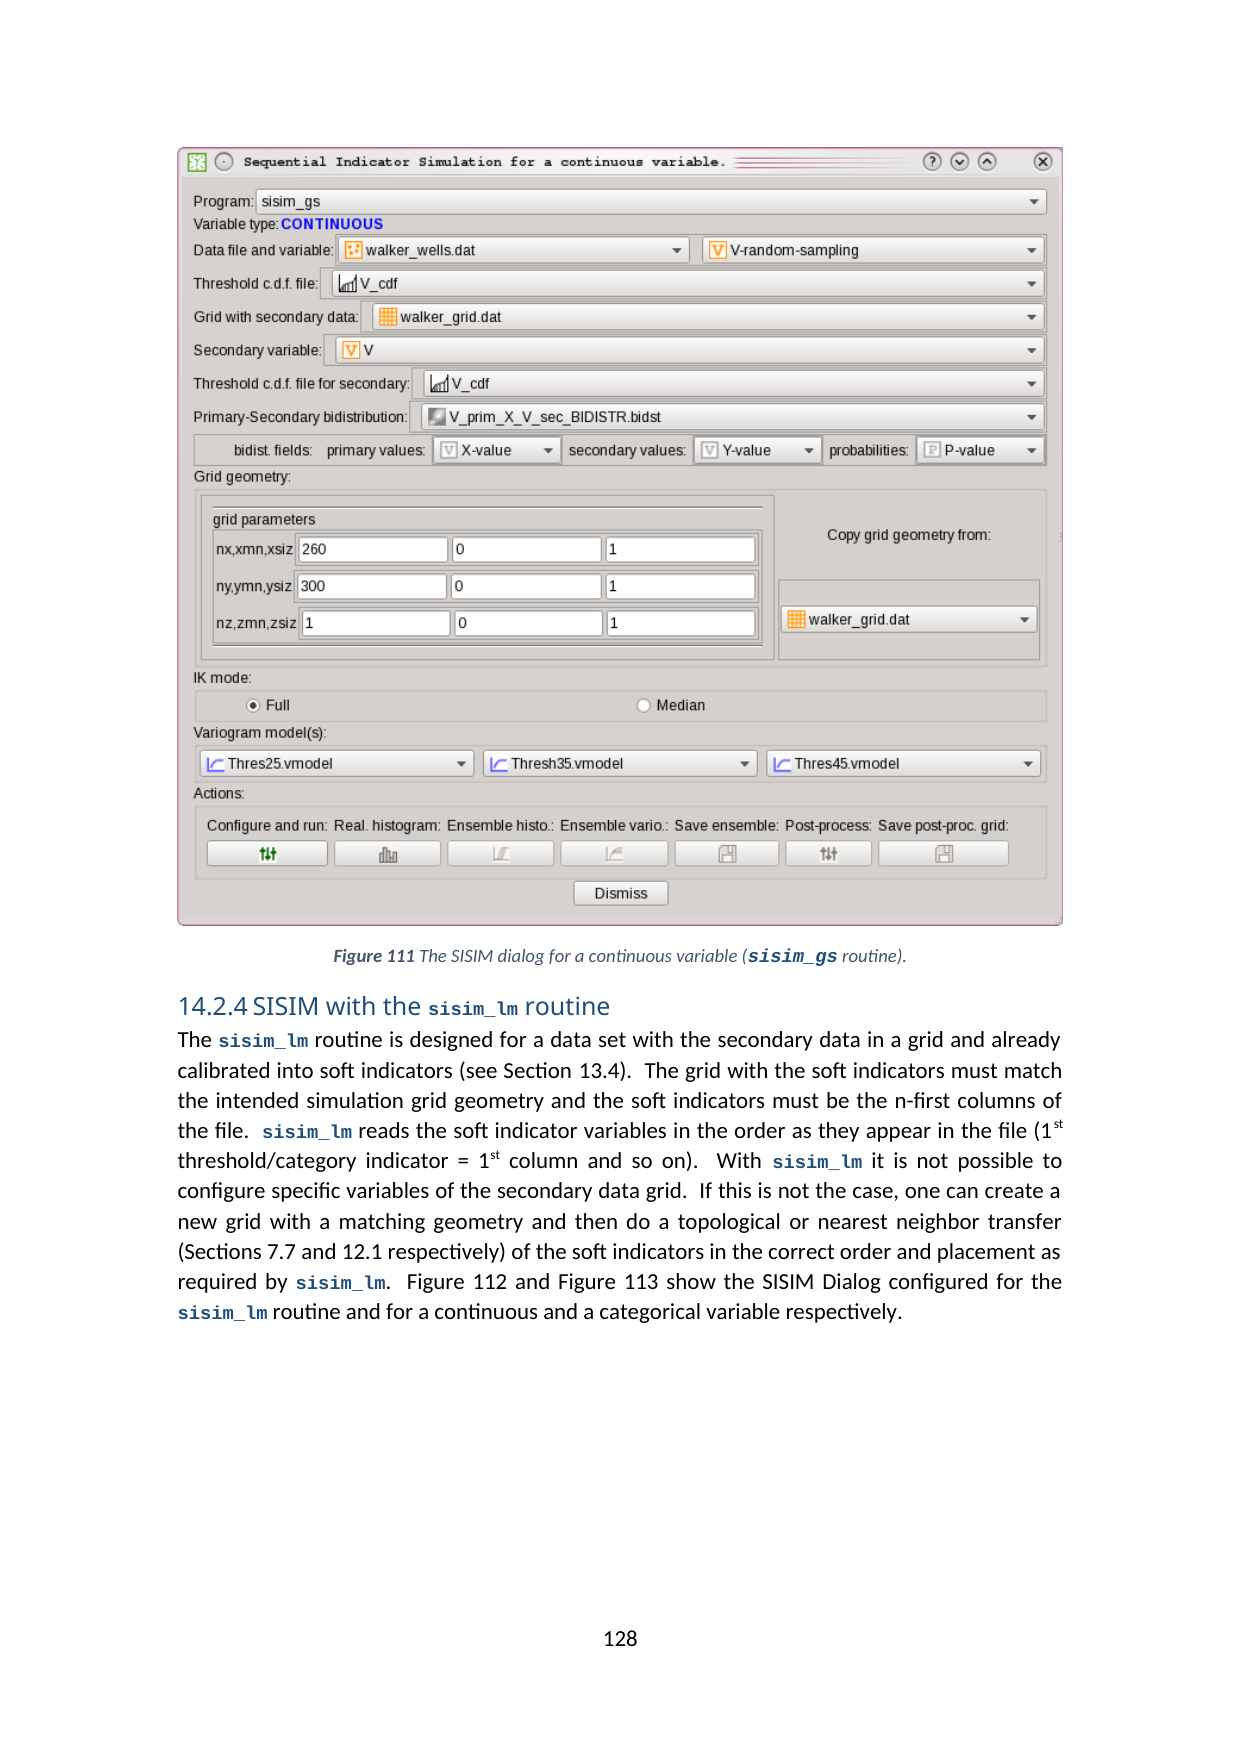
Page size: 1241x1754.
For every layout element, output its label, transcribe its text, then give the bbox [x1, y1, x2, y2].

subtitle SISIM with the sisim_lm routine [177, 989, 1063, 1023]
picture [177, 147, 1063, 926]
text The sisim_lm routine is designed for a data set with the secondary data in a grid and already calibrated into soft indicators (see Section 12.4). The grid with the soft indicators must match the intended simulation grid geometry and the soft indicators must be the n-first columns of the file. sisim_lm reads the soft indicator variables in the order as they appear in the file (1st threshold/category indicator = 1st column and so on). With sisim_lm it is not possible to configure specific variables of the secondary data grid. If this is not the case, one can create a new grid with a matching geometry and then do a topological or nearest neighbor transfer (Sections 7.7 and 11.1 respectively) of the soft indicators in the correct order and placement as required by sisim_lm. Figure 106 and Figure 107 show the SISIM Dialog configured for the sisim_lm routine and for a continuous and a categorical variable respectively. [177, 1026, 1063, 1325]
text Figure 111 The SISIM dialog for a continuous variable (sisim_gs routine). [177, 944, 1063, 968]
